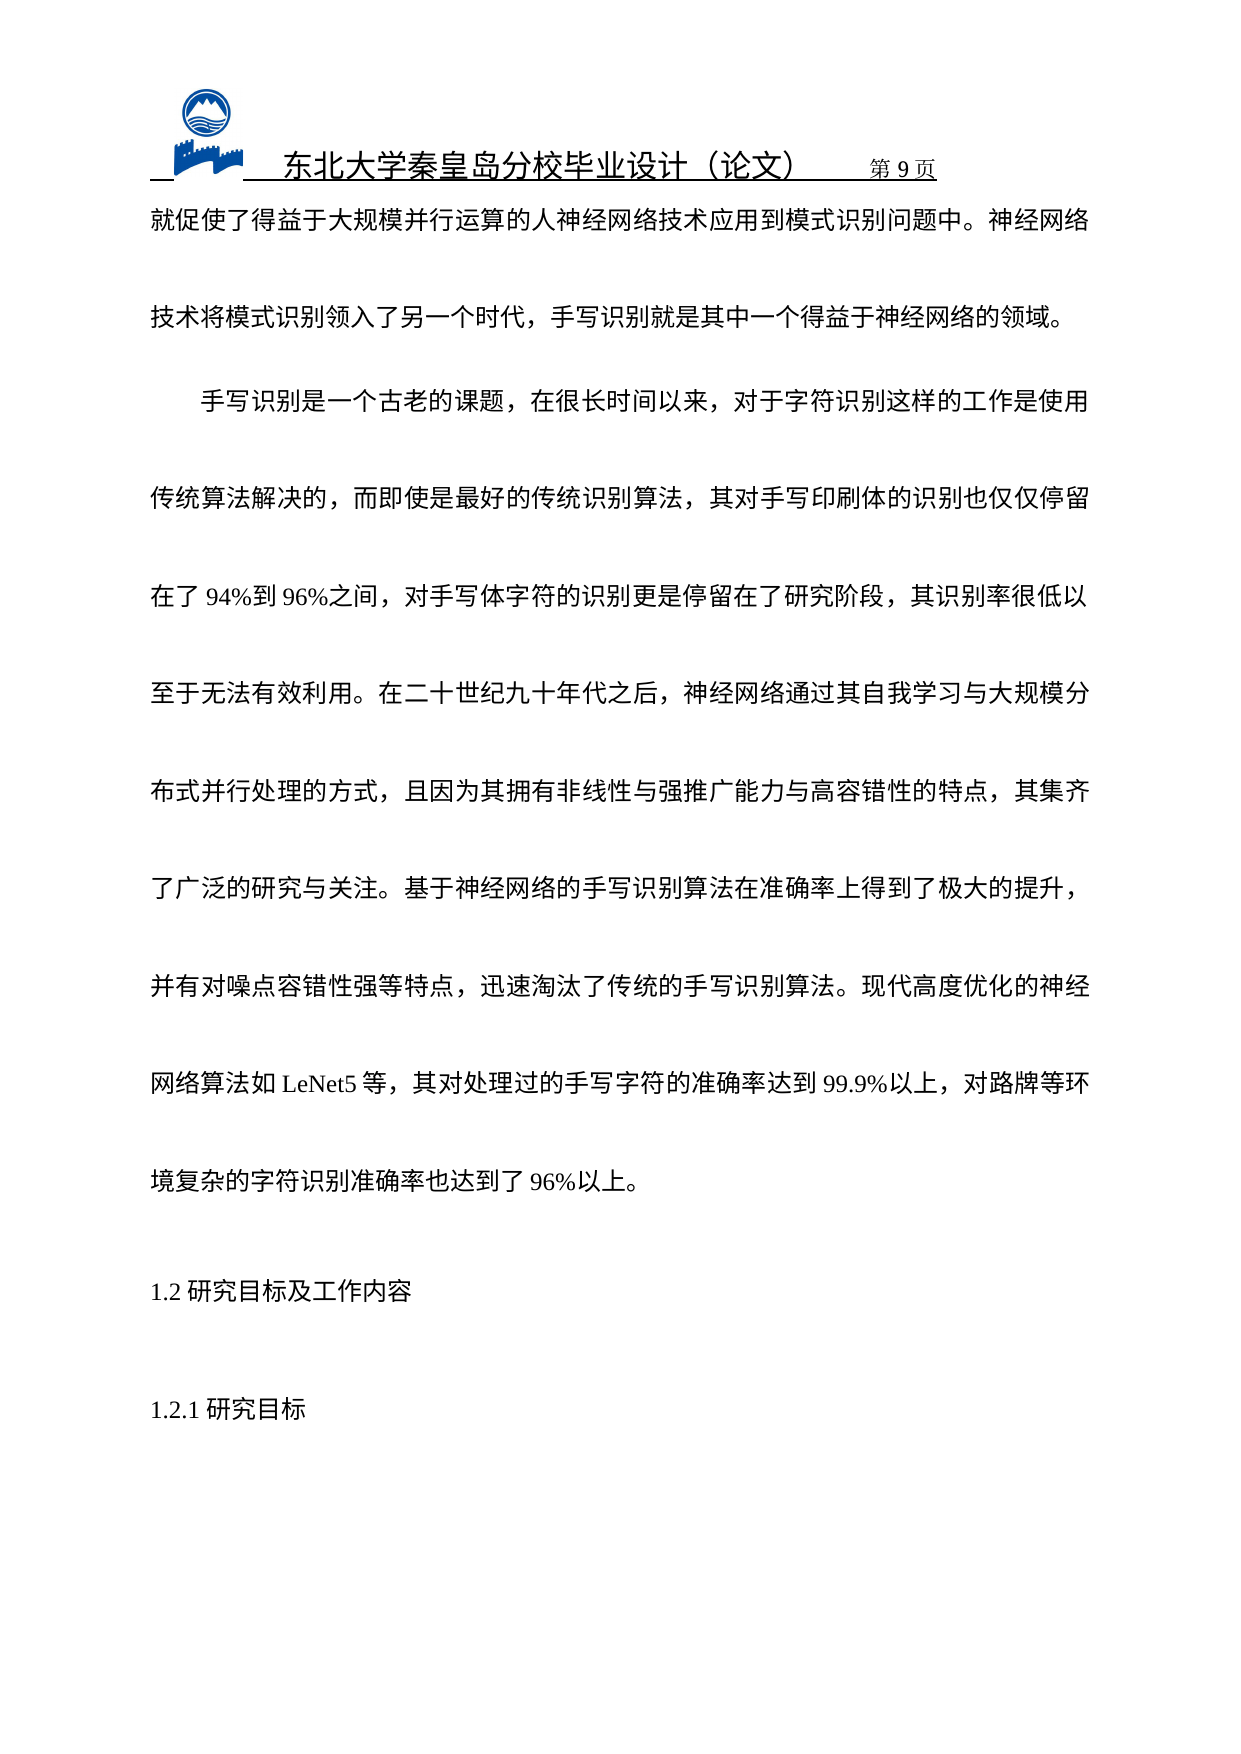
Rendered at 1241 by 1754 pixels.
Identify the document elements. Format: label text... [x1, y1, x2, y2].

picture [173, 88, 244, 177]
text 1.2.1 研究目标 [150, 1375, 1090, 1440]
text 手写识别是一个古老的课题，在很长时间以来，对于字符识别这样的工作是使用传统算法解决的，而即使是最好的传统识别算法，其对手写印刷体的识别也仅仅停留在了94%到96%之间，对手写体字符的识别更是停留在了研究阶段，其识别率很低以至于无法有效利用。在二十世纪九十年代之后，神经网络通过其自我学习与大规模分布式并行处理的方式，且因为其拥有非线性与强推广能力与高容错性的特点，其集齐了广泛的研究与关注。基于神经网络的手写识别算法在准确率上得到了极大的提升，并有对噪点容错性强等特点，迅速淘汰了传统的手写识别算法。现代高度优化的神经网络算法如LeNet5等，其对处理过的手写字符的准确率达到99.9%以上，对路牌等环境复杂的字符识别准确率也达到了96%以上。 [150, 367, 1090, 1212]
text 1.2 研究目标及工作内容 [150, 1257, 1090, 1322]
